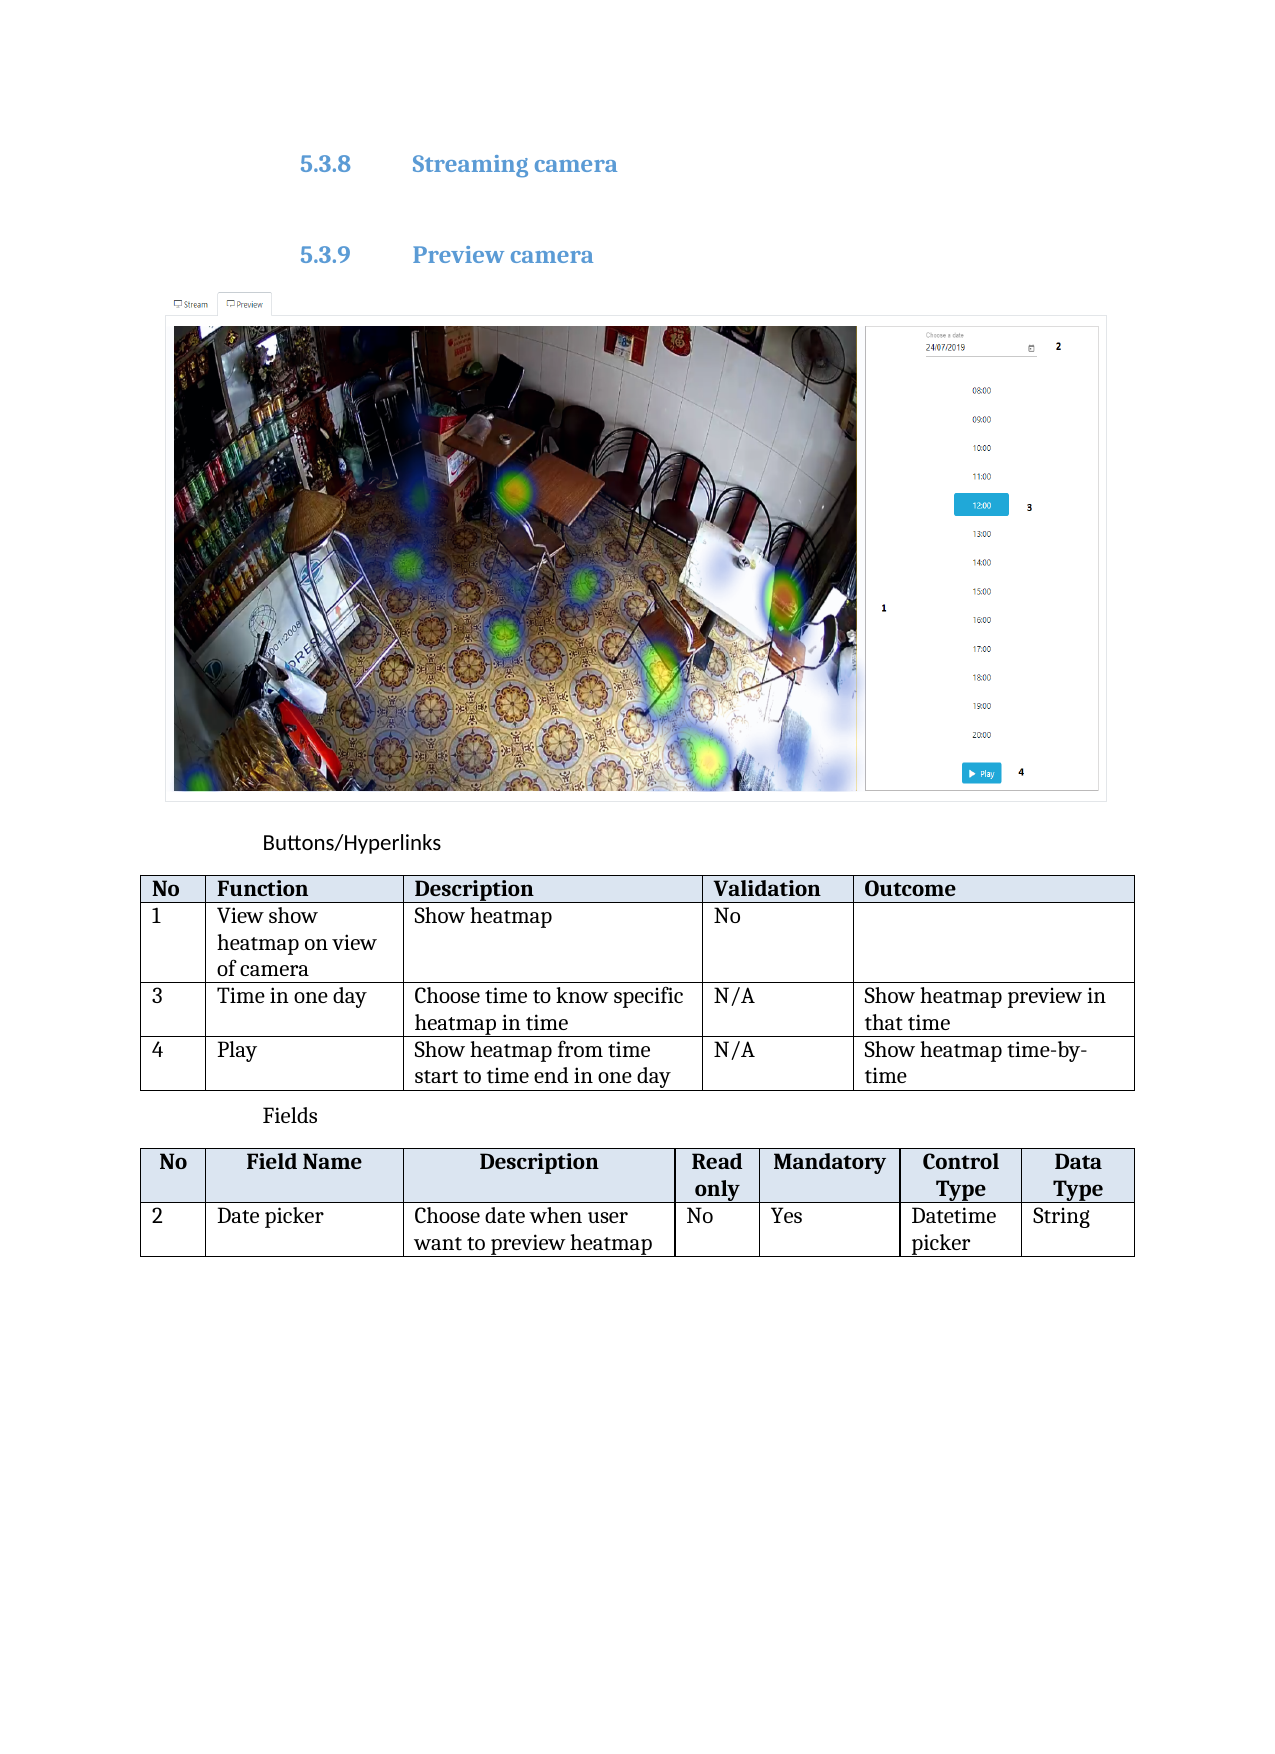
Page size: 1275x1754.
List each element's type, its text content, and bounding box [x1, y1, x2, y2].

table_header Read only [676, 1149, 759, 1202]
table_cell Show heatmap preview in that time [854, 983, 1134, 1036]
table_cell String [1022, 1203, 1134, 1256]
table_cell Choose time to know specific heatmap in time [404, 983, 702, 1036]
table_header Data Type [1022, 1149, 1134, 1202]
list Preview camera [300, 241, 1125, 270]
table_cell 1 [141, 903, 205, 982]
text Fields [150, 1103, 1125, 1129]
table_header No [141, 1149, 205, 1202]
table_header Control Type [901, 1149, 1021, 1202]
picture [161, 286, 1114, 809]
table_cell N/A [703, 983, 853, 1036]
table_cell View show heatmap on view of camera [206, 903, 403, 982]
table_cell Date picker [206, 1203, 403, 1256]
table_cell Time in one day [206, 983, 403, 1036]
table_cell No [676, 1203, 759, 1256]
table_cell Choose date when user want to preview heatmap [404, 1203, 674, 1256]
table_cell Show heatmap time-by-time [854, 1037, 1134, 1089]
table_header Description [404, 1149, 674, 1202]
table_header Outcome [854, 876, 1134, 902]
table_cell Yes [760, 1203, 899, 1256]
table_cell Show heatmap from time start to time end in one day [404, 1037, 702, 1089]
text Buttons/Hyperlinks [150, 828, 1125, 856]
table_header Description [404, 876, 702, 902]
table_cell 3 [141, 983, 205, 1036]
table_header Function [206, 876, 403, 902]
table_cell [854, 903, 1134, 982]
table_cell 2 [141, 1203, 205, 1256]
table_cell Datetime picker [901, 1203, 1021, 1256]
table_cell No [703, 903, 853, 982]
table_cell Play [206, 1037, 403, 1089]
list Streaming camera [300, 150, 1125, 179]
table_header Field Name [206, 1149, 403, 1202]
table_header Mandatory [760, 1149, 899, 1202]
table_header Validation [703, 876, 853, 902]
table_cell N/A [703, 1037, 853, 1089]
table_cell Show heatmap [404, 903, 702, 982]
table_cell 4 [141, 1037, 205, 1089]
table_header No [141, 876, 205, 902]
